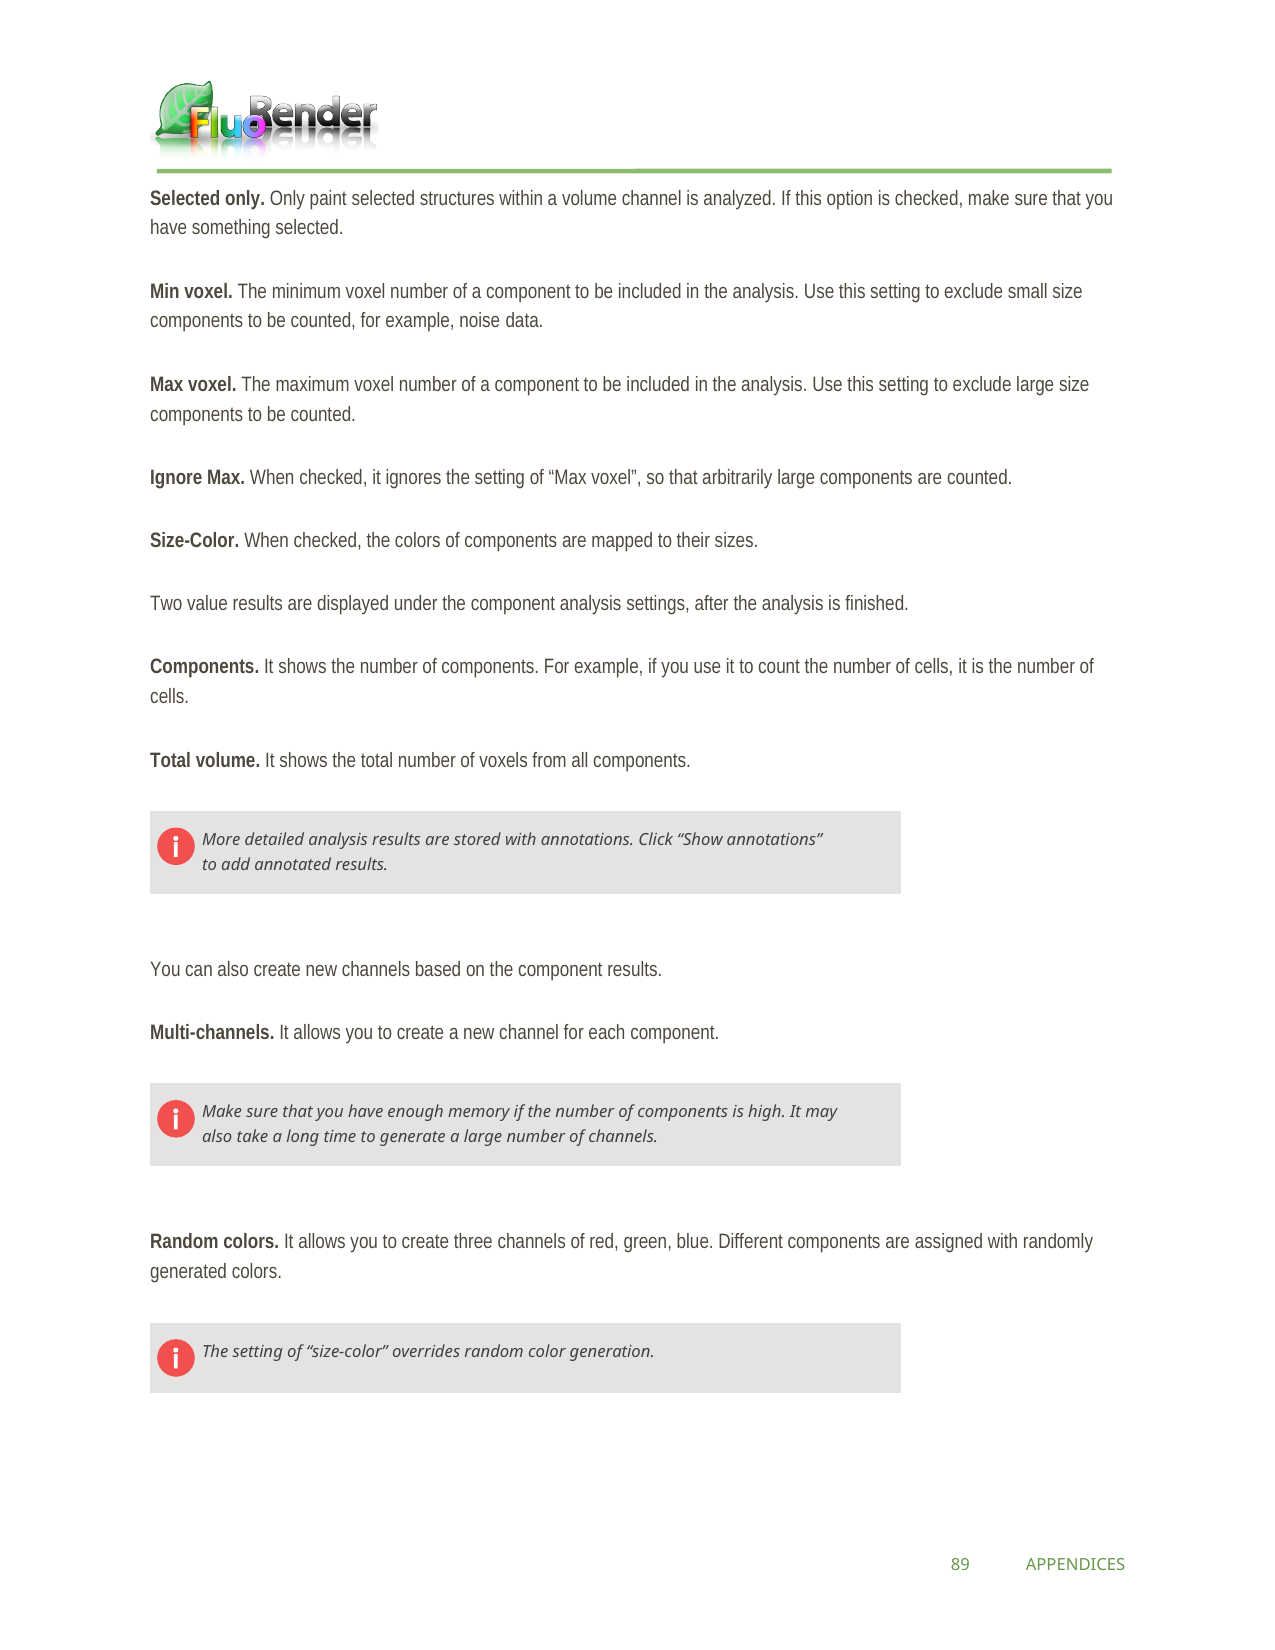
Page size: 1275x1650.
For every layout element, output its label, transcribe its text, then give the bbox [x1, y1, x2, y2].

table_header Make sure that you have enough memory if the number of components is high. It may also take a long time to generate a large number of channels. [202, 1083, 901, 1166]
text Random colors. It allows you to create three channels of red, green, blue. Different components are assigned with randomly generated colors. [150, 1229, 1125, 1283]
picture [150, 75, 379, 162]
text Max voxel. The maximum voxel number of a component to be included in the analysis. Use this setting to exclude large size components to be counted. [150, 372, 1125, 426]
text Size-Color. When checked, the colors of components are mapped to their sizes. [150, 528, 1125, 552]
text You can also create new channels based on the component results. [150, 957, 1125, 981]
text Min voxel. The minimum voxel number of a component to be included in the analysis. Use this setting to exclude small size components to be counted, for example, noise data. [150, 278, 1125, 332]
table_header More detailed analysis results are stored with annotations. Click “Show annotations” to add annotated results. [202, 811, 901, 894]
text Two value results are displayed under the component analysis settings, after the analysis is finished. [150, 591, 1125, 615]
text Components. It shows the number of components. For example, if you use it to count the number of cells, it is the number of cells. [150, 654, 1125, 708]
text Selected only. Only paint selected structures within a volume channel is analyzed. If this option is checked, make sure that you have something selected. [150, 185, 1125, 239]
table_header [150, 1323, 202, 1393]
text Total volume. It shows the total number of voxels from all components. [150, 748, 1125, 772]
table_header The setting of “size-color” overrides random color generation. [202, 1323, 901, 1393]
text Ignore Max. When checked, it ignores the setting of “Max voxel”, so that arbitrarily large components are counted. [150, 465, 1125, 489]
table_header [150, 1083, 202, 1166]
text Multi-channels. It allows you to create a new channel for each component. [150, 1020, 1125, 1044]
table_header [150, 811, 202, 894]
